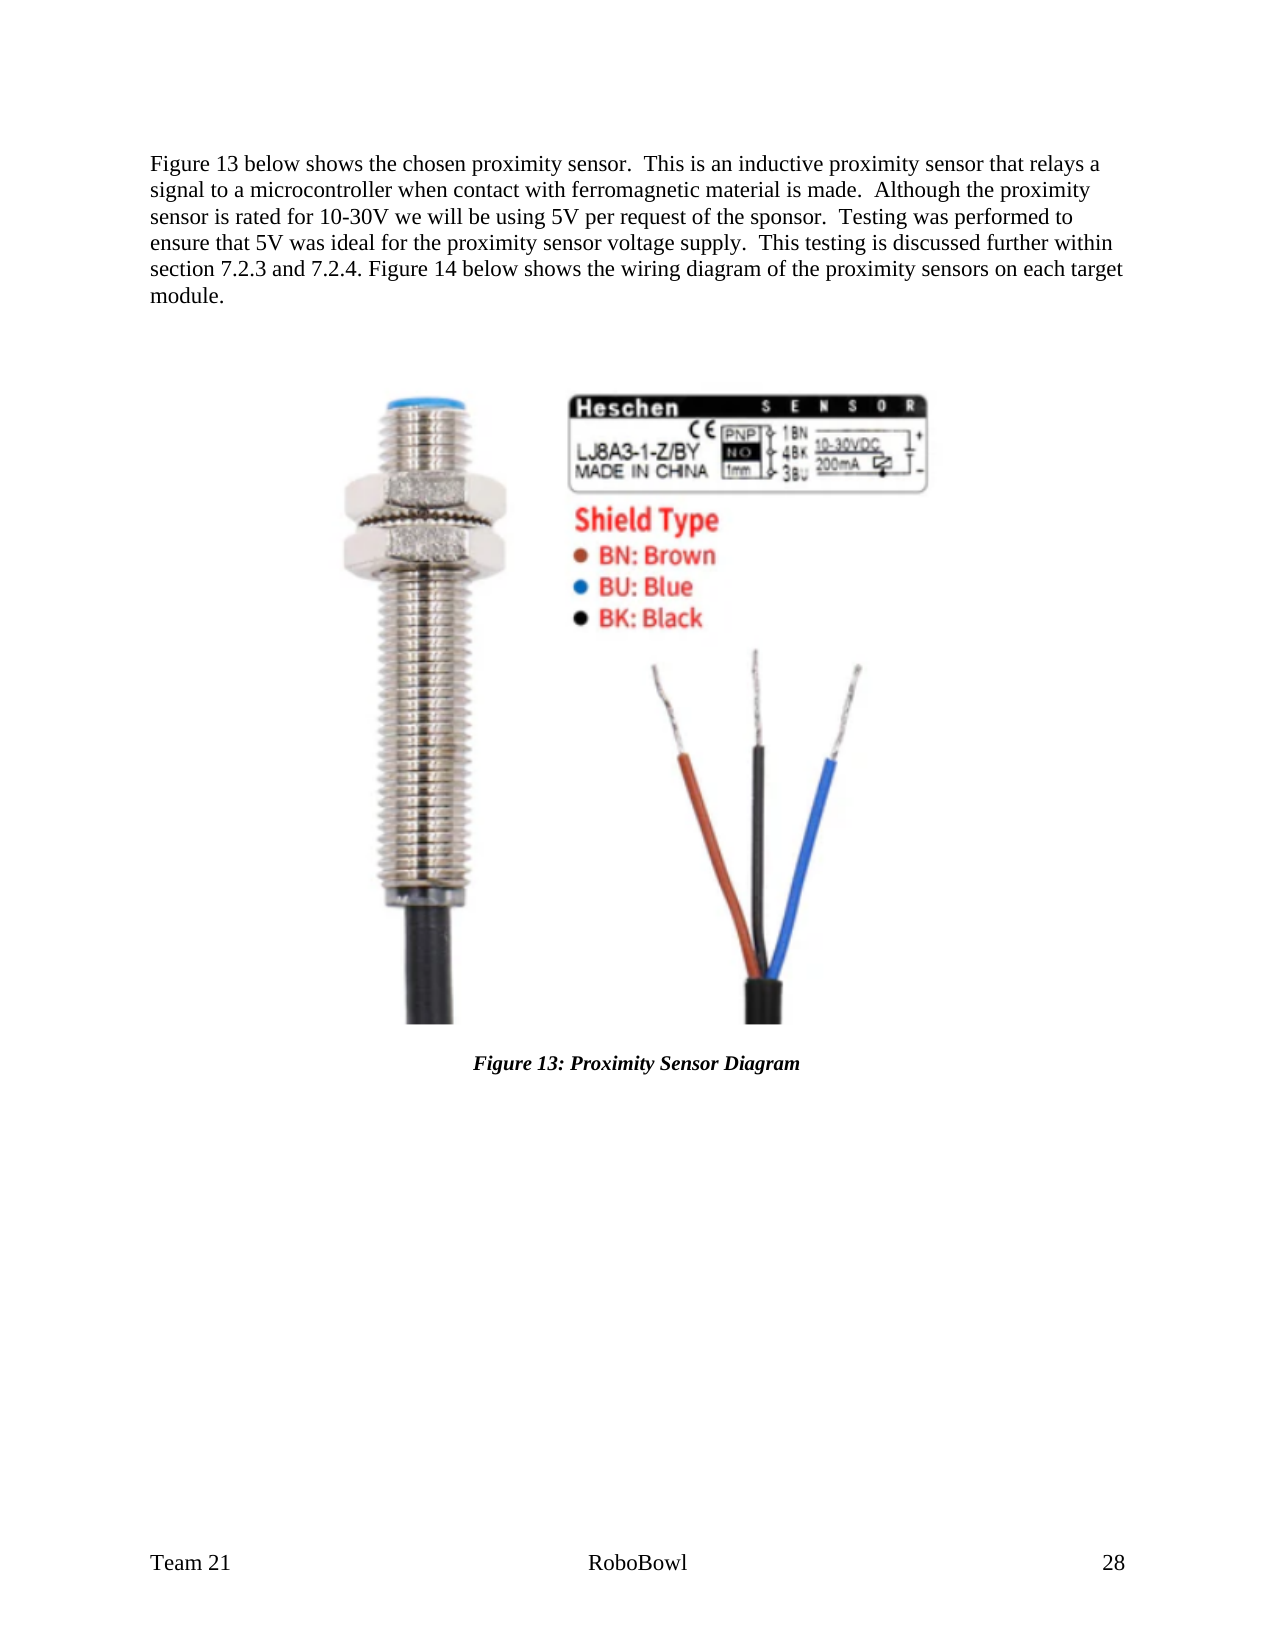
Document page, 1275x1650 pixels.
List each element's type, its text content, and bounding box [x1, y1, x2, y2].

text Figure 13 below shows the chosen proximity sensor. This is an inductive proximity sensor that relays a signal to a microcontroller when contact with ferromagnetic material is made. Although the proximity sensor is rated for 10-30V we will be using 5V per request of the sponsor. Testing was performed to ensure that 5V was ideal for the proximity sensor voltage supply. This testing is discussed further within section 7.2.3 and 7.2.4. Figure 14 below shows the wiring diagram of the proximity sensors on each target module. [150, 150, 1125, 308]
picture [307, 370, 968, 1034]
text Figure 13: Proximity Sensor Diagram [150, 1051, 1125, 1075]
